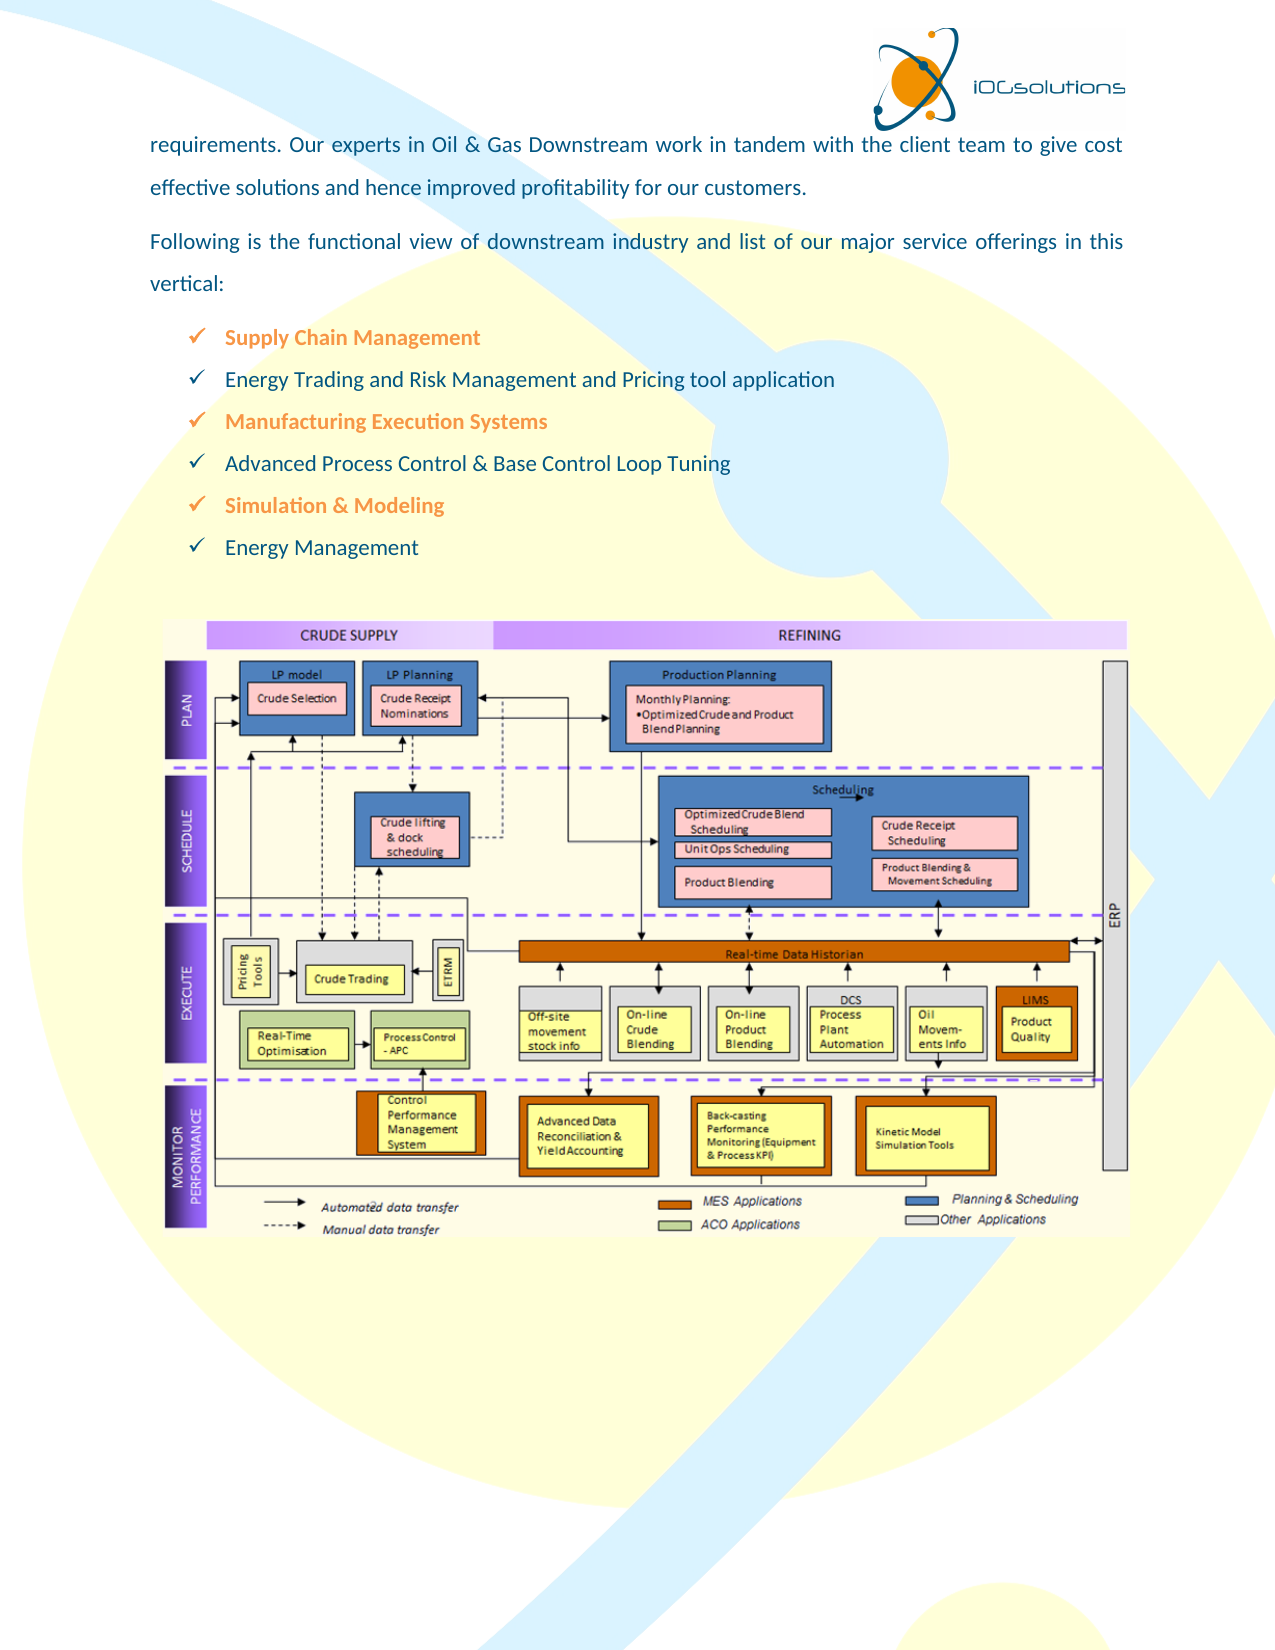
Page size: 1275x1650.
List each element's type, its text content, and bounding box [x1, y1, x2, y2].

picture [890, 28, 1125, 131]
list Advanced Process Control & Base Control Loop Tuning [187, 449, 1125, 477]
list Energy Trading and Risk Management and Pricing tool application [187, 366, 1125, 393]
picture [873, 114, 878, 131]
list Supply Chain Management [187, 323, 1125, 352]
list Manufacturing Execution Systems [187, 407, 1125, 436]
text Following is the functional view of downstream industry and list of our major service offerings in this vertical: [150, 227, 1125, 297]
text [150, 131, 1125, 201]
picture [873, 28, 954, 125]
list Energy Management [187, 533, 1125, 561]
picture [161, 619, 1130, 1236]
list Simulation & Modeling [187, 491, 1125, 519]
